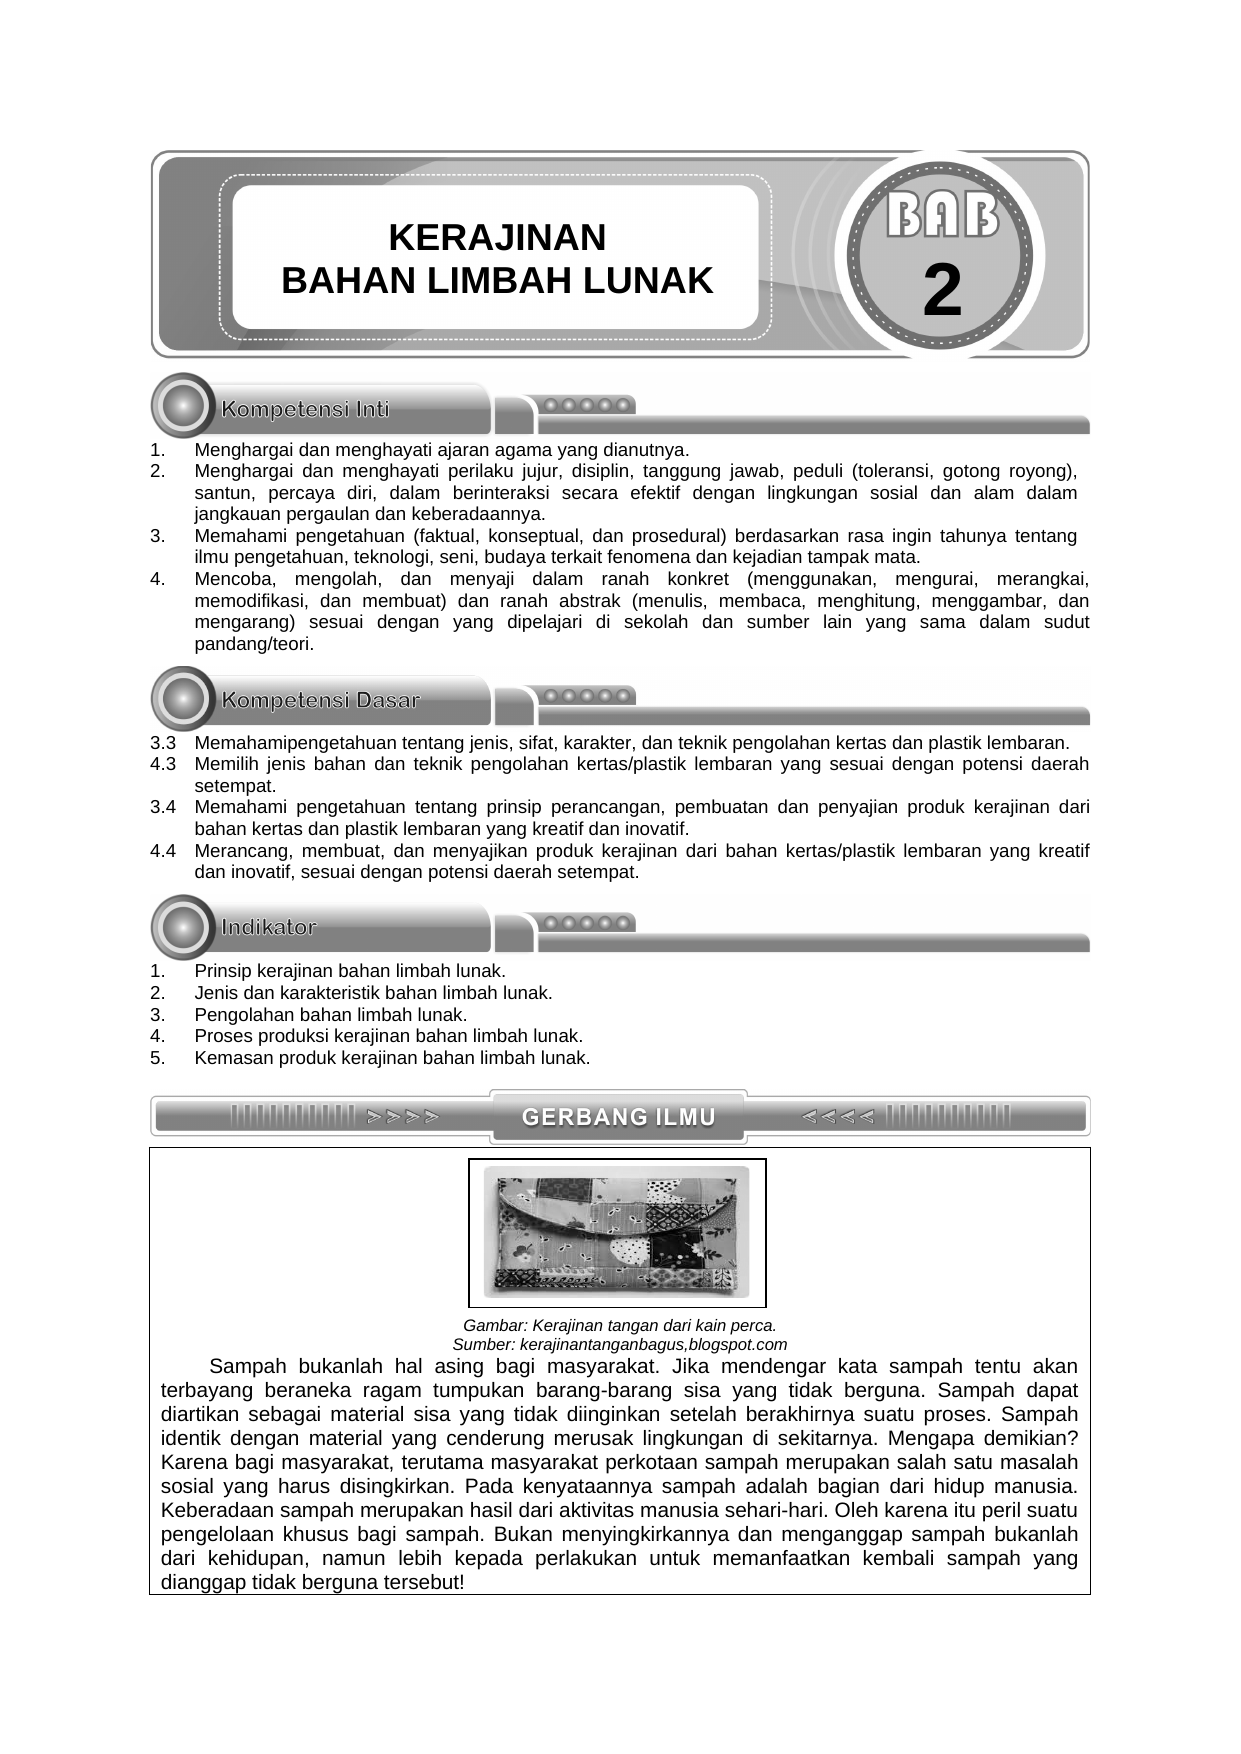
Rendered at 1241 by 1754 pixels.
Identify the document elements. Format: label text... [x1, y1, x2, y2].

text 3.3 Memahamipengetahuan tentang jenis, sifat, karakter, dan teknik pengolahan kertas dan plastik lembaran. [150, 732, 1090, 753]
picture [150, 1089, 1091, 1145]
table_header Gambar: Kerajinan tangan dari kain perca. Sumber: kerajinantanganbagus,blogspot.com Sampah bukanlah hal asing bagi masyarakat. Jika mendengar kata sampah tentu akan terbayang beraneka ragam tumpukan barang-barang sisa yang tidak berguna. Sampah dapat diartikan sebagai material sisa yang tidak diinginkan setelah berakhirnya suatu proses. Sampah identik dengan material yang cenderung merusak lingkungan di sekitarnya. Mengapa demikian? Karena bagi masyarakat, terutama masyarakat perkotaan sampah merupakan salah satu masalah sosial yang harus disingkirkan. Pada kenyataannya sampah adalah bagian dari hidup manusia. Keberadaan sampah merupakan hasil dari aktivitas manusia sehari-hari. Oleh karena itu peril suatu pengelolaan khusus bagi sampah. Bukan menyingkirkannya dan menganggap sampah bukanlah dari kehidupan, namun lebih kepada perlakukan untuk memanfaatkan kembali sampah yang dianggap tidak berguna tersebut! [150, 1148, 1090, 1594]
text 3.4 Memahami pengetahuan tentang prinsip perancangan, pembuatan dan penyajian produk kerajinan dari bahan kertas dan plastik lembaran yang kreatif dan inovatif. [150, 796, 1090, 839]
text 2. Menghargai dan menghayati perilaku jujur, disiplin, tanggung jawab, peduli (toleransi, gotong royong), santun, percaya diri, dalam berinteraksi secara efektif dengan lingkungan sosial dan alam dalam jangkauan pergaulan dan keberadaannya. [150, 460, 1078, 525]
list Jenis dan karakteristik bahan limbah lunak. [150, 982, 1090, 1003]
text 1. Menghargai dan menghayati ajaran agama yang dianutnya. [150, 439, 1078, 460]
picture [150, 894, 1091, 961]
picture [150, 150, 1090, 362]
text 4. Mencoba, mengolah, dan menyaji dalam ranah konkret (menggunakan, mengurai, merangkai, memodifikasi, dan membuat) dan ranah abstrak (menulis, membaca, menghitung, menggambar, dan mengarang) sesuai dengan yang dipelajari di sekolah dan sumber lain yang sama dalam sudut pandang/teori. [150, 568, 1090, 654]
list Kemasan produk kerajinan bahan limbah lunak. [150, 1046, 1090, 1068]
picture [150, 666, 1091, 732]
text 4.4 Merancang, membuat, dan menyajikan produk kerajinan dari bahan kertas/plastik lembaran yang kreatif dan inovatif, sesuai dengan potensi daerah setempat. [150, 839, 1090, 883]
text 3. Memahami pengetahuan (faktual, konseptual, dan prosedural) berdasarkan rasa ingin tahunya tentang ilmu pengetahuan, teknologi, seni, budaya terkait fenomena dan kejadian tampak mata. [150, 525, 1078, 568]
text 4.3 Memilih jenis bahan dan teknik pengolahan kertas/plastik lembaran yang sesuai dengan potensi daerah setempat. [150, 753, 1090, 796]
list Proses produksi kerajinan bahan limbah lunak. [150, 1025, 1090, 1046]
list Pengolahan bahan limbah lunak. [150, 1003, 1090, 1025]
list Prinsip kerajinan bahan limbah lunak. [150, 961, 1090, 982]
picture [150, 372, 1091, 439]
